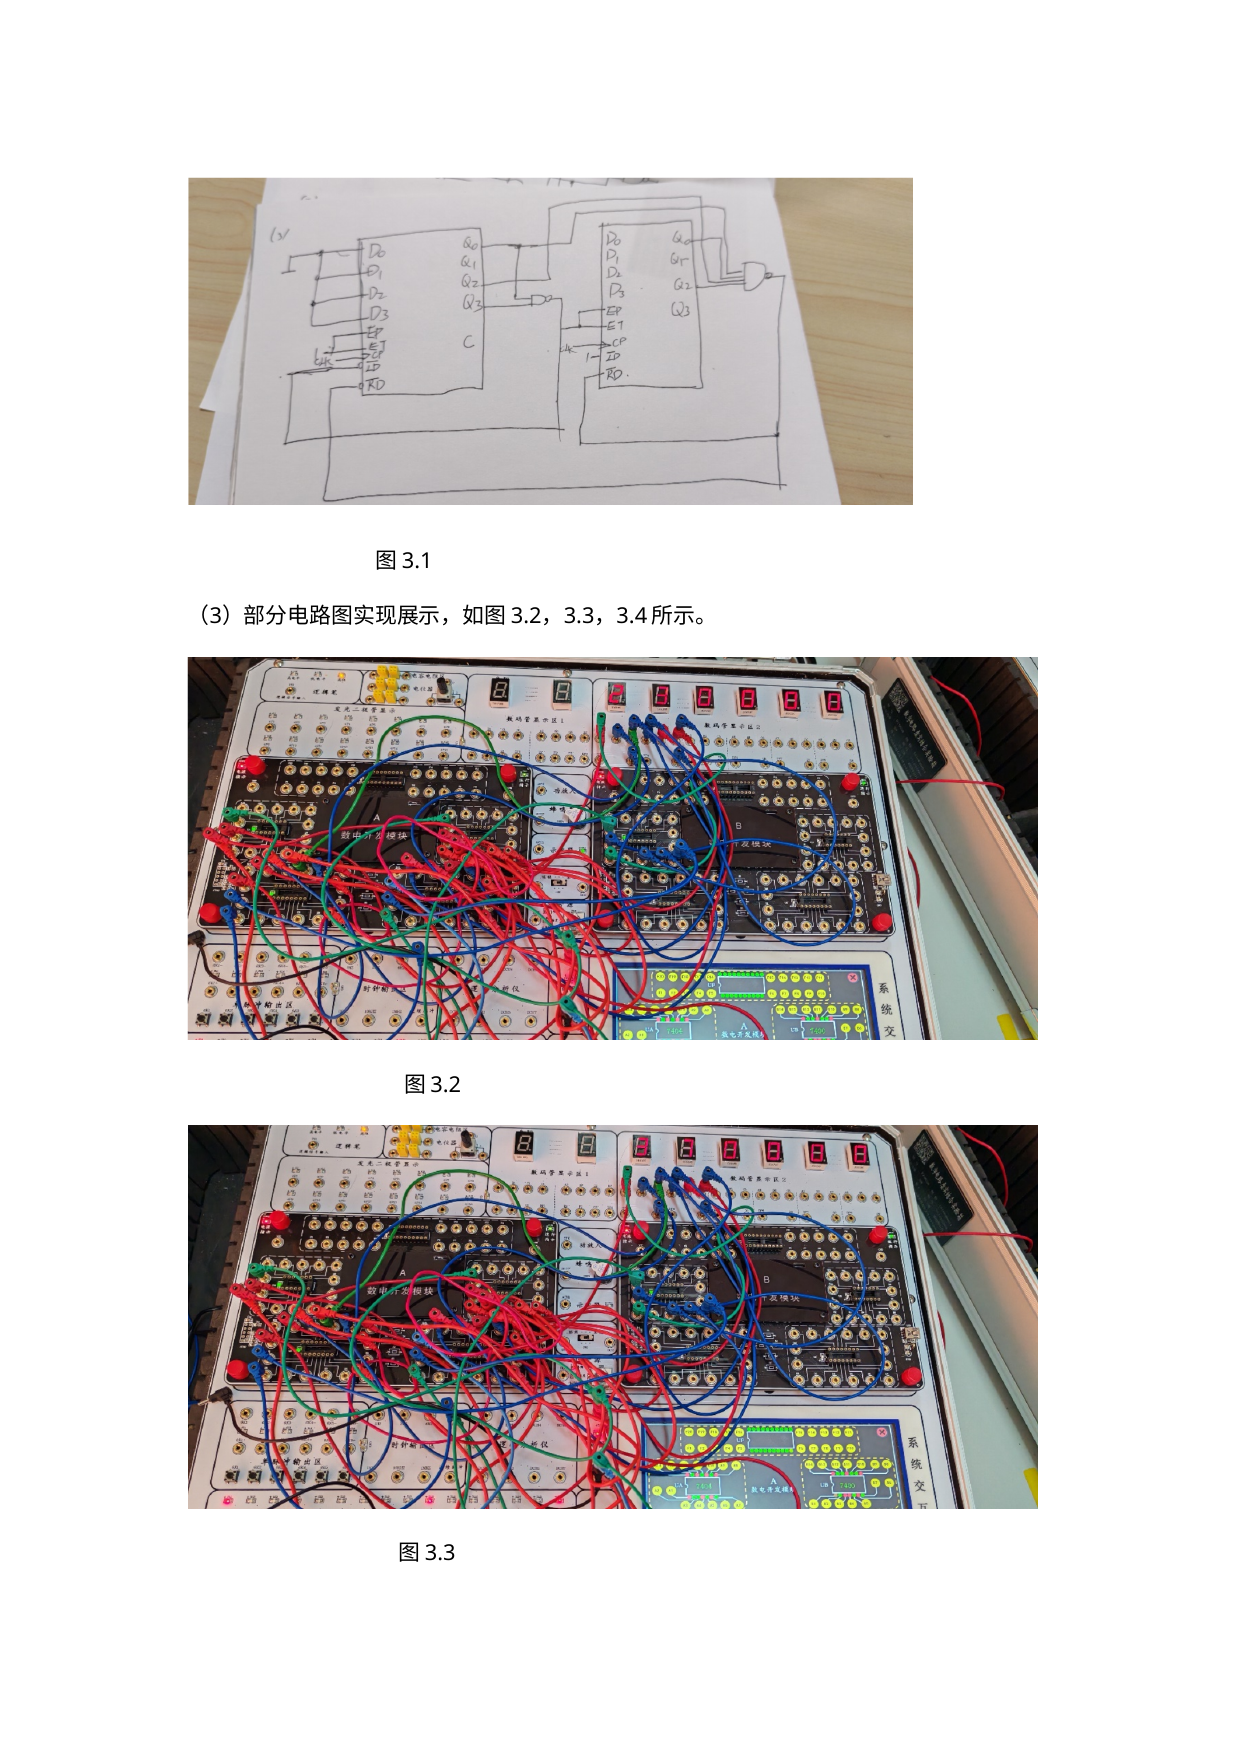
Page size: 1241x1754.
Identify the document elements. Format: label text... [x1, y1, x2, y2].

text （3）部分电路图实现展示，如图3.2，3.3，3.4所示。 [187, 598, 1053, 631]
picture [189, 1125, 1037, 1509]
picture [189, 178, 912, 505]
picture [189, 657, 1037, 1040]
text 图3.1 [187, 542, 1053, 575]
text 图3.2 [187, 1067, 1053, 1099]
text 图3.3 [187, 1535, 1053, 1568]
